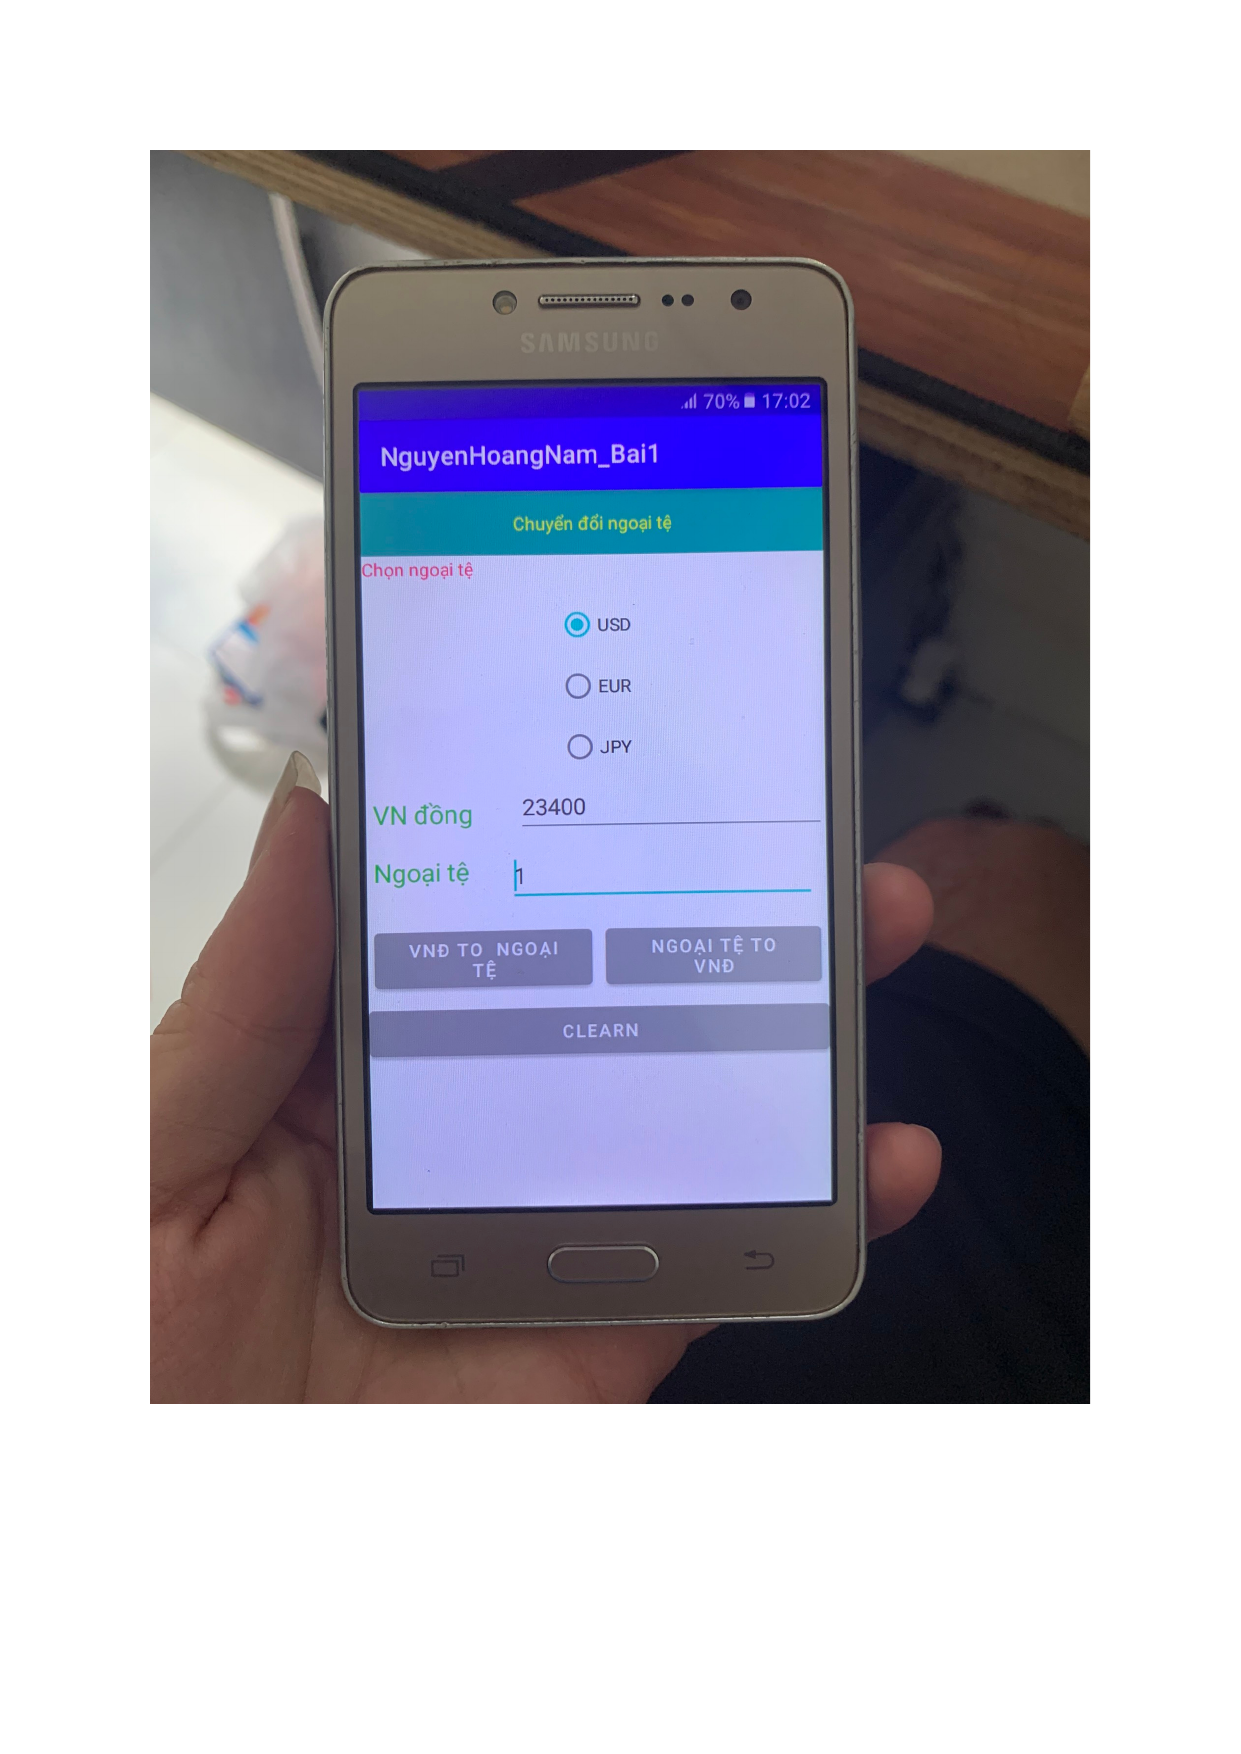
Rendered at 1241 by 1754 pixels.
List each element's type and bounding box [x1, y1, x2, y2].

picture [150, 150, 1091, 1404]
